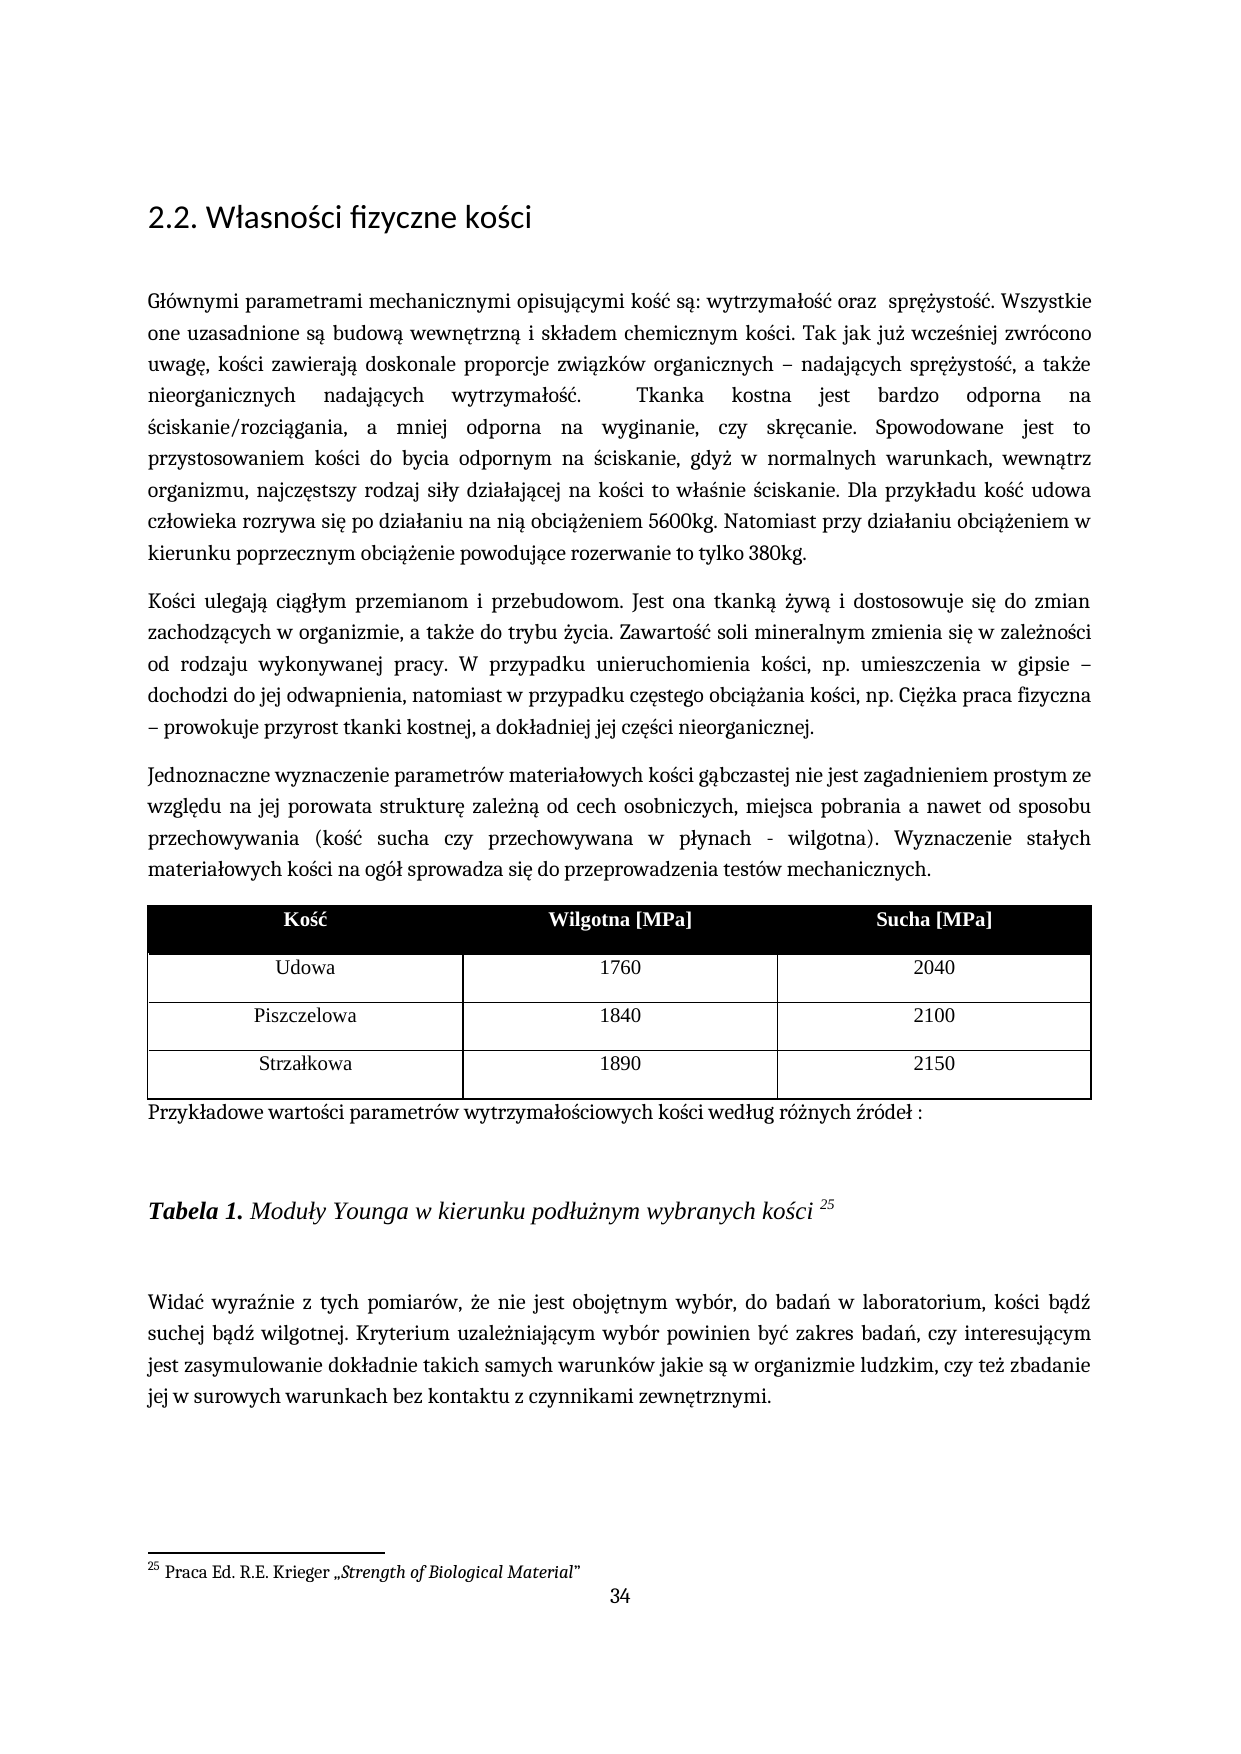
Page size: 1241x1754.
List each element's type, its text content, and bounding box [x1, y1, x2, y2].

text Przykładowe wartości parametrów wytrzymałościowych kości według różnych źródeł : [148, 1100, 1092, 1125]
table_cell 1760 [464, 955, 777, 1002]
table_cell Udowa [148, 954, 462, 1002]
table_cell 2150 [778, 1051, 1090, 1098]
table_cell 2040 [778, 955, 1090, 1002]
table_header Kość [148, 907, 462, 953]
text Głównymi parametrami mechanicznymi opisującymi kość są: wytrzymałość oraz sprężystość. Wszystkie one uzasadnione są budową wewnętrzną i składem chemicznym kości. Tak jak już wcześniej zwrócono uwagę, kości zawierają doskonale proporcje związków organicznych – nadających sprężystość, a także nieorganicznych nadających wytrzymałość. Tkanka kostna jest bardzo odporna na ściskanie/rozciągania, a mniej odporna na wyginanie, czy skręcanie. Spowodowane jest to przystosowaniem kości do bycia odpornym na ściskanie, gdyż w normalnych warunkach, wewnątrz organizmu, najczęstszy rodzaj siły działającej na kości to właśnie ściskanie. Dla przykładu kość udowa człowieka rozrywa się po działaniu na nią obciążeniem 5600kg. Natomiast przy działaniu obciążeniem w kierunku poprzecznym obciążenie powodujące rozerwanie to tylko 380kg. [148, 289, 1092, 566]
text Widać wyraźnie z tych pomiarów, że nie jest obojętnym wybór, do badań w laboratorium, kości bądź suchej bądź wilgotnej. Kryterium uzależniającym wybór powinien być zakres badań, czy interesującym jest zasymulowanie dokładnie takich samych warunków jakie są w organizmie ludzkim, czy też zbadanie jej w surowych warunkach bez kontaktu z czynnikami zewnętrznymi. [148, 1289, 1092, 1409]
text Kości ulegają ciągłym przemianom i przebudowom. Jest ona tkanką żywą i dostosowuje się do zmian zachodzących w organizmie, a także do trybu życia. Zawartość soli mineralnym zmienia się w zależności od rodzaju wykonywanej pracy. W przypadku unieruchomienia kości, np. umieszczenia w gipsie – dochodzi do jej odwapnienia, natomiast w przypadku częstego obciążania kości, np. Ciężka praca fizyczna – prowokuje przyrost tkanki kostnej, a dokładniej jej części nieorganicznej. [148, 589, 1092, 740]
text Jednoznaczne wyznaczenie parametrów materiałowych kości gąbczastej nie jest zagadnieniem prostym ze względu na jej porowata strukturę zależną od cech osobniczych, miejsca pobrania a nawet od sposobu przechowywania (kość sucha czy przechowywana w płynach - wilgotna). Wyznaczenie stałych materiałowych kości na ogół sprowadza się do przeprowadzenia testów mechanicznych. [148, 763, 1092, 882]
table_header Sucha [MPa] [778, 907, 1090, 953]
subtitle 2.2. Własności fizyczne kości [148, 196, 1092, 237]
table_header Wilgotna [MPa] [464, 907, 777, 953]
table_cell Strzałkowa [148, 1051, 462, 1098]
text Tabela 1. Moduły Younga w kierunku podłużnym wybranych kości [148, 1196, 1092, 1224]
table_cell Piszczelowa [148, 1003, 462, 1050]
table_cell 1840 [464, 1003, 777, 1050]
table_cell 1890 [464, 1051, 777, 1098]
table_cell 2100 [778, 1003, 1090, 1050]
